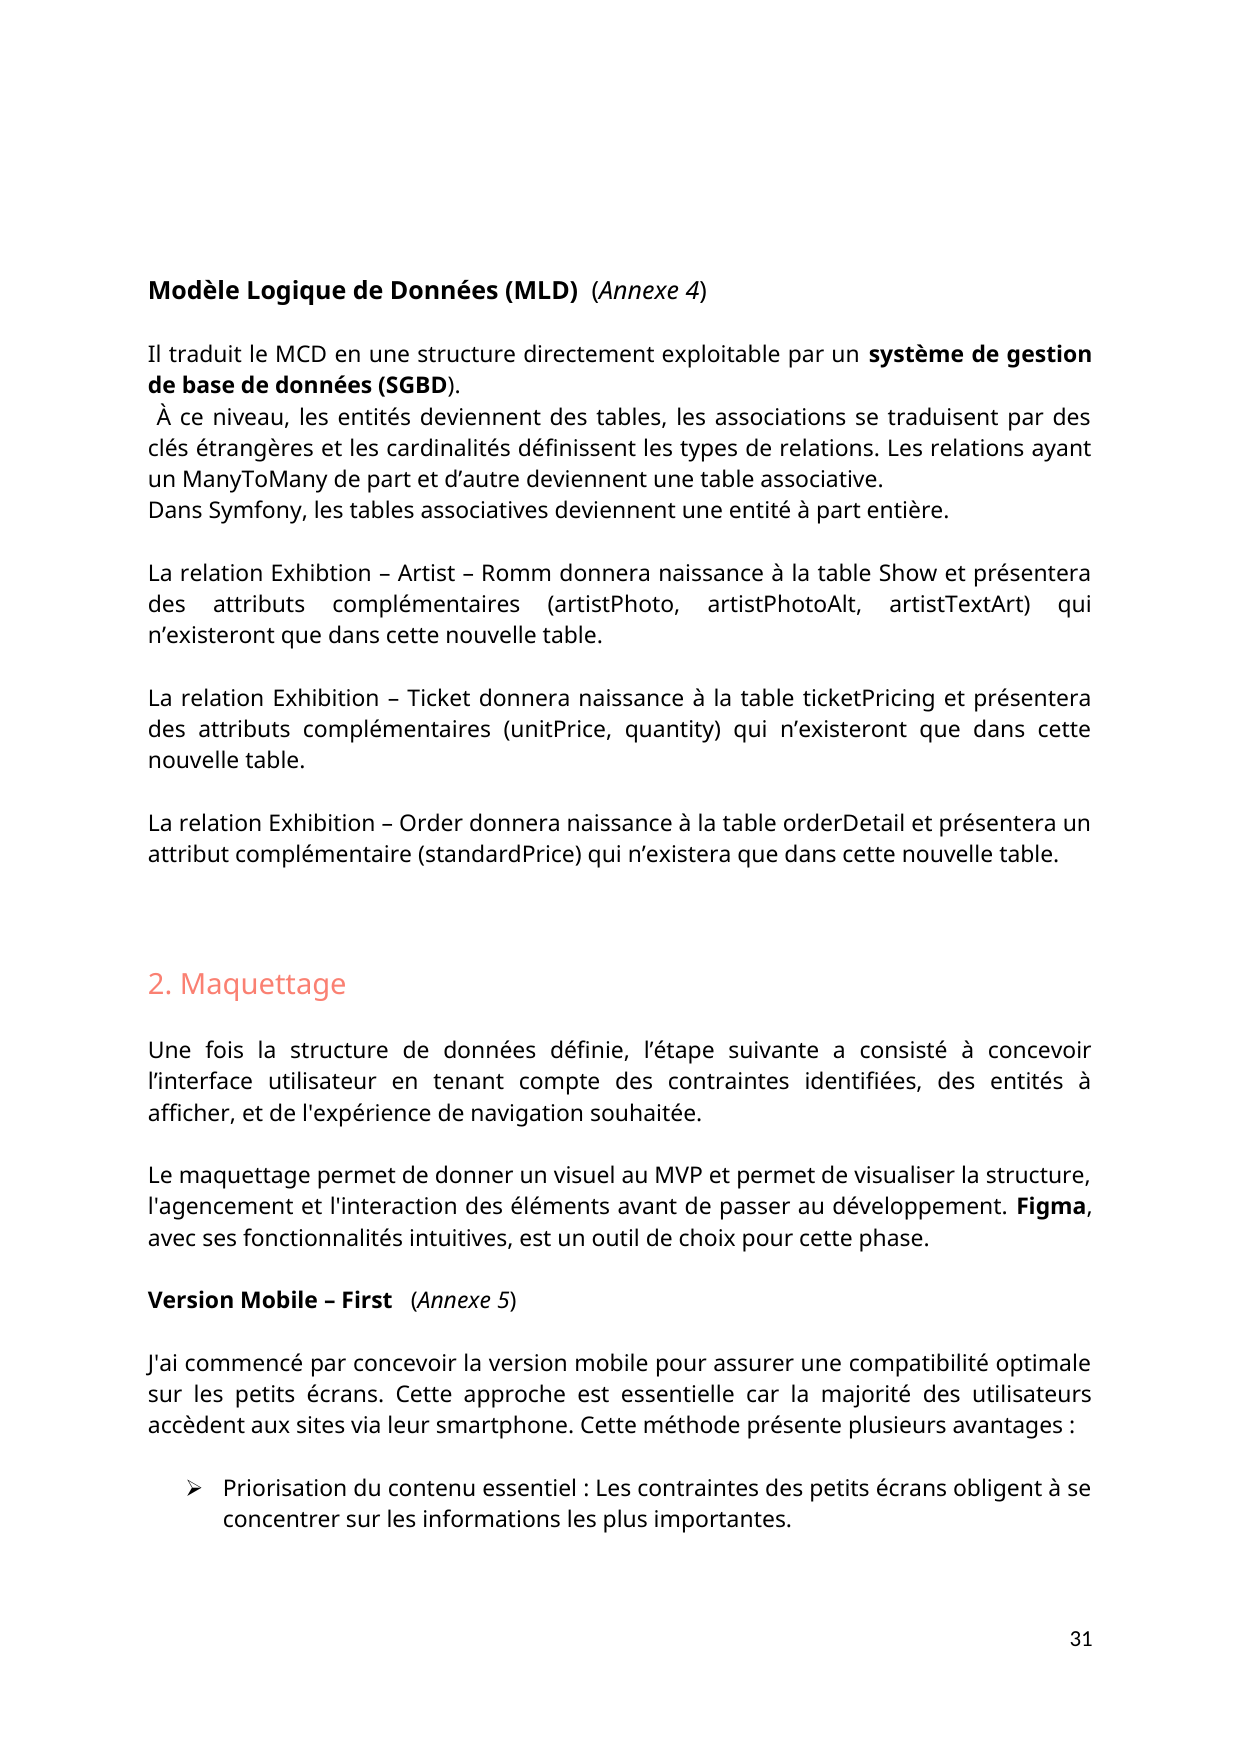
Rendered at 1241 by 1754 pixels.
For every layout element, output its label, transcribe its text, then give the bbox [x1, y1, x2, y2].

text La relation Exhibition – Order donnera naissance à la table orderDetail et présentera un attribut complémentaire (standardPrice) qui n’existera que dans cette nouvelle table. [148, 807, 1092, 869]
text Une fois la structure de données définie, l’étape suivante a consisté à concevoir l’interface utilisateur en tenant compte des contraintes identifiées, des entités à afficher, et de l'expérience de navigation souhaitée. [148, 1034, 1092, 1128]
list J'ai commencé par concevoir la version mobile pour assurer une compatibilité optimale sur les petits écrans. Cette approche est essentielle car la majorité des utilisateurs accèdent aux sites via leur smartphone. Cette méthode présente plusieurs avantages : [148, 1346, 1092, 1440]
list Priorisation du contenu essentiel : Les contraintes des petits écrans obligent à se concentrer sur les informations les plus importantes. [185, 1471, 1092, 1534]
text Dans Symfony, les tables associatives deviennent une entité à part entière. [148, 494, 1092, 526]
list Version Mobile – First (Annexe 5) [148, 1284, 1092, 1315]
text À ce niveau, les entités deviennent des tables, les associations se traduisent par des clés étrangères et les cardinalités définissent les types de relations. Les relations ayant un ManyToMany de part et d’autre deviennent une table associative. [148, 401, 1092, 494]
text Le maquettage permet de donner un visuel au MVP et permet de visualiser la structure, l'agencement et l'interaction des éléments avant de passer au développement. Figma, avec ses fonctionnalités intuitives, est un outil de choix pour cette phase. [148, 1159, 1092, 1253]
text La relation Exhibition – Ticket donnera naissance à la table ticketPricing et présentera des attributs complémentaires (unitPrice, quantity) qui n’existeront que dans cette nouvelle table. [148, 682, 1092, 776]
subtitle 2. Maquettage [148, 963, 1092, 1003]
text Modèle Logique de Données (MLD) (Annexe 4) [148, 273, 1092, 307]
text La relation Exhibtion – Artist – Romm donnera naissance à la table Show et présentera des attributs complémentaires (artistPhoto, artistPhotoAlt, artistTextArt) qui n’existeront que dans cette nouvelle table. [148, 557, 1092, 651]
text Il traduit le MCD en une structure directement exploitable par un système de gestion de base de données (SGBD). [148, 338, 1092, 401]
